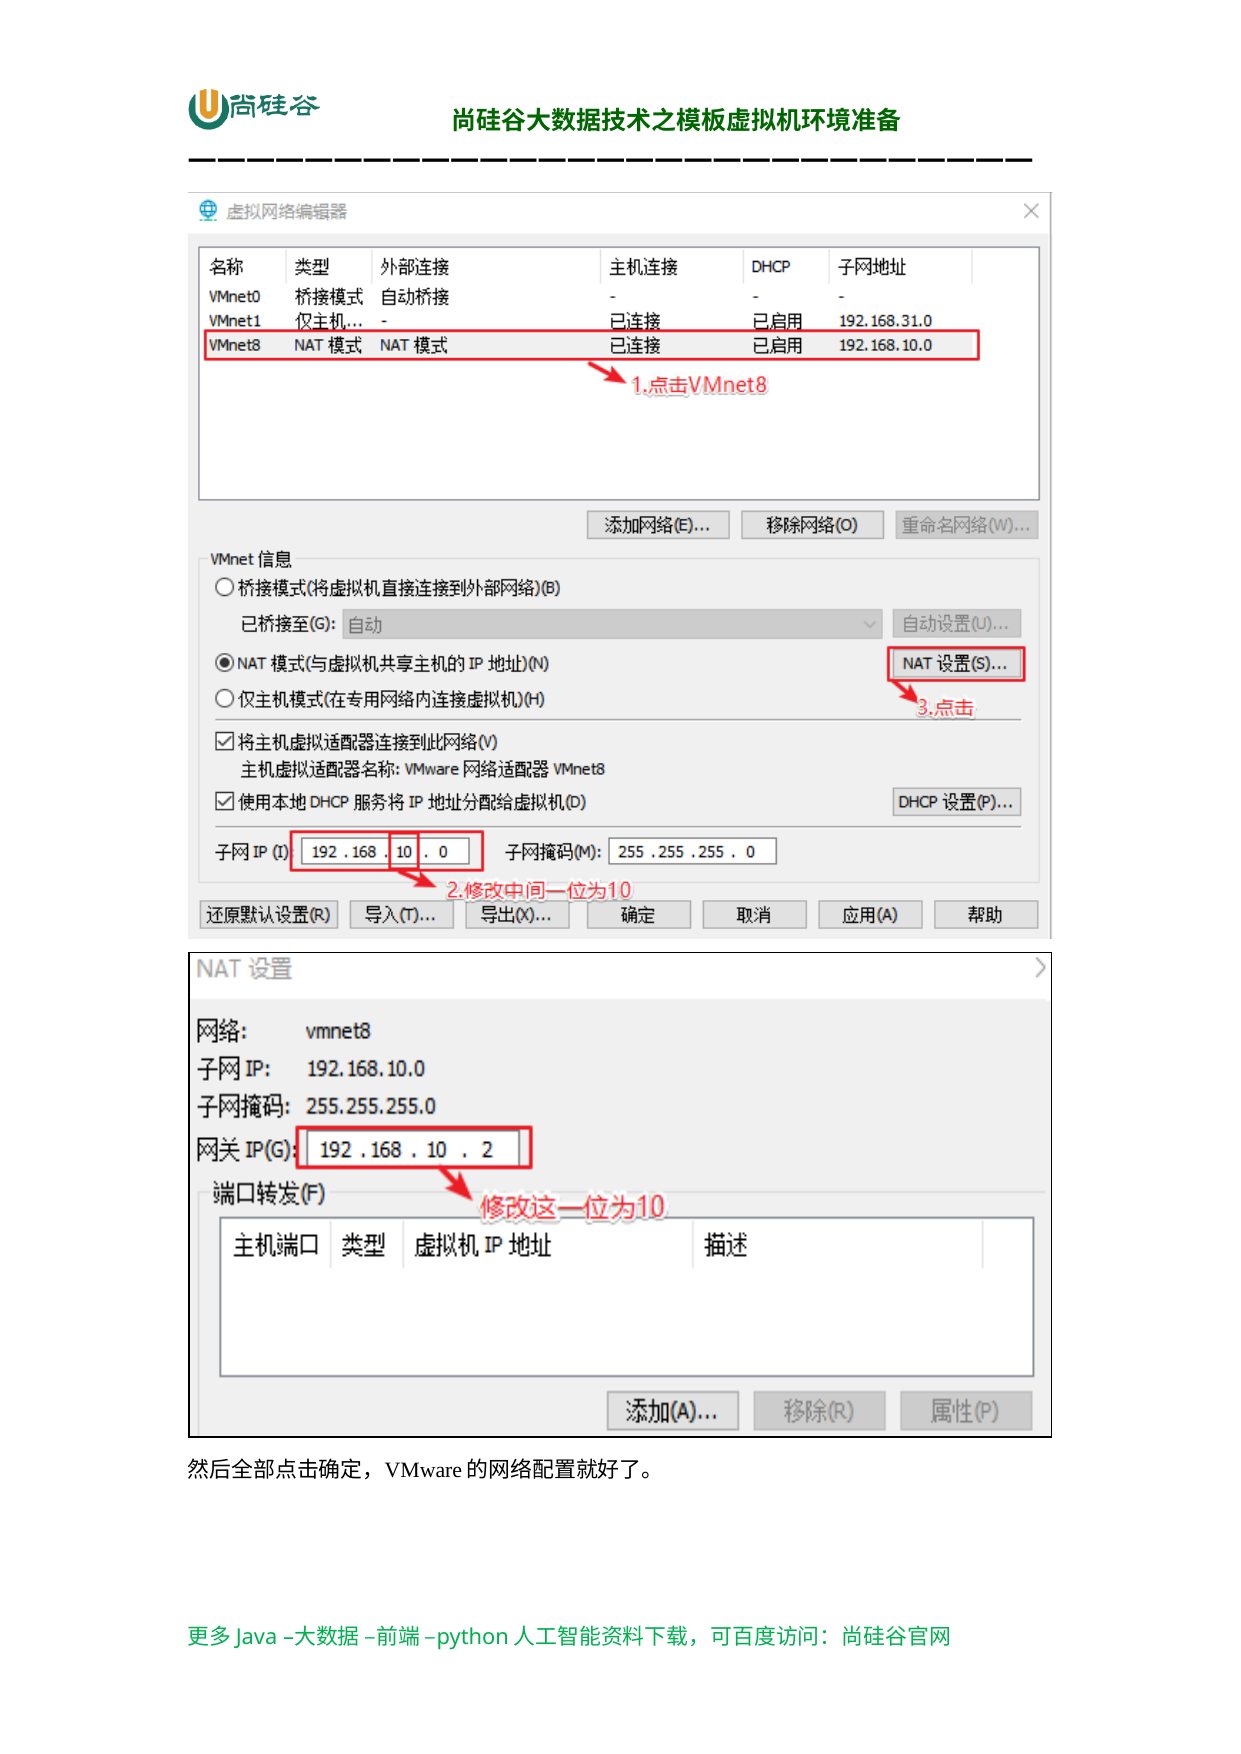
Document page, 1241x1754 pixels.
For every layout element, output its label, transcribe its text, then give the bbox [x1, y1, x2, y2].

picture [187, 191, 1053, 939]
text 然后全部点击确定，VMware的网络配置就好了。 [187, 1452, 1053, 1484]
picture [190, 953, 1051, 1436]
picture [187, 88, 320, 130]
